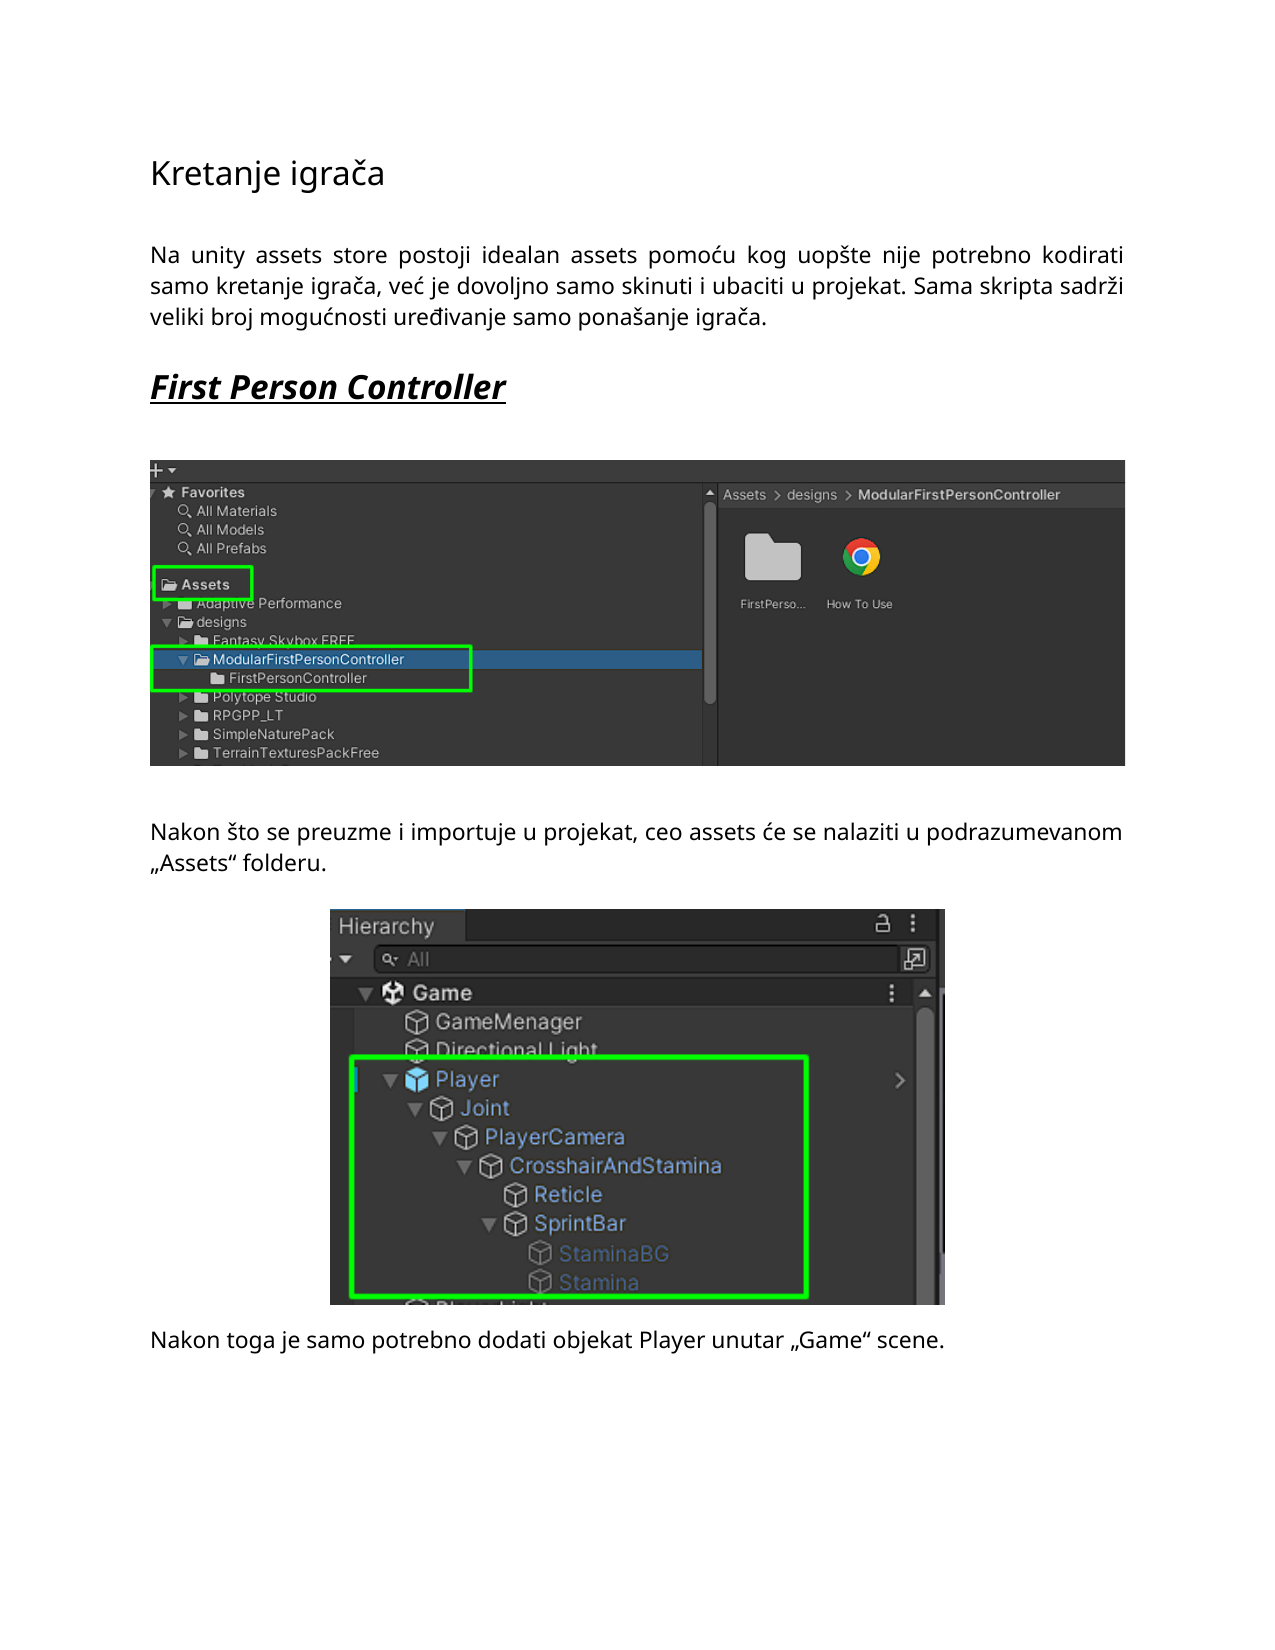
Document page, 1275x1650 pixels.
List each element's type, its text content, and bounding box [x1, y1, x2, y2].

text First Person Controller [150, 363, 1125, 409]
text Na unity assets store postoji idealan assets pomoću kog uopšte nije potrebno kodirati samo kretanje igrača, već je dovoljno samo skinuti i ubaciti u projekat. Sama skripta sadrži veliki broj mogućnosti uređivanje samo ponašanje igrača. [150, 238, 1125, 332]
text Nakon što se preuzme i importuje u projekat, ceo assets će se nalaziti u podrazumevanom „Assets“ folderu. [150, 816, 1125, 878]
text Nakon toga je samo potrebno dodati objekat Player unutar „Game“ scene. [150, 1324, 1125, 1355]
picture [150, 460, 1125, 766]
picture [330, 909, 945, 1305]
subtitle Kretanje igrača [150, 150, 1125, 195]
